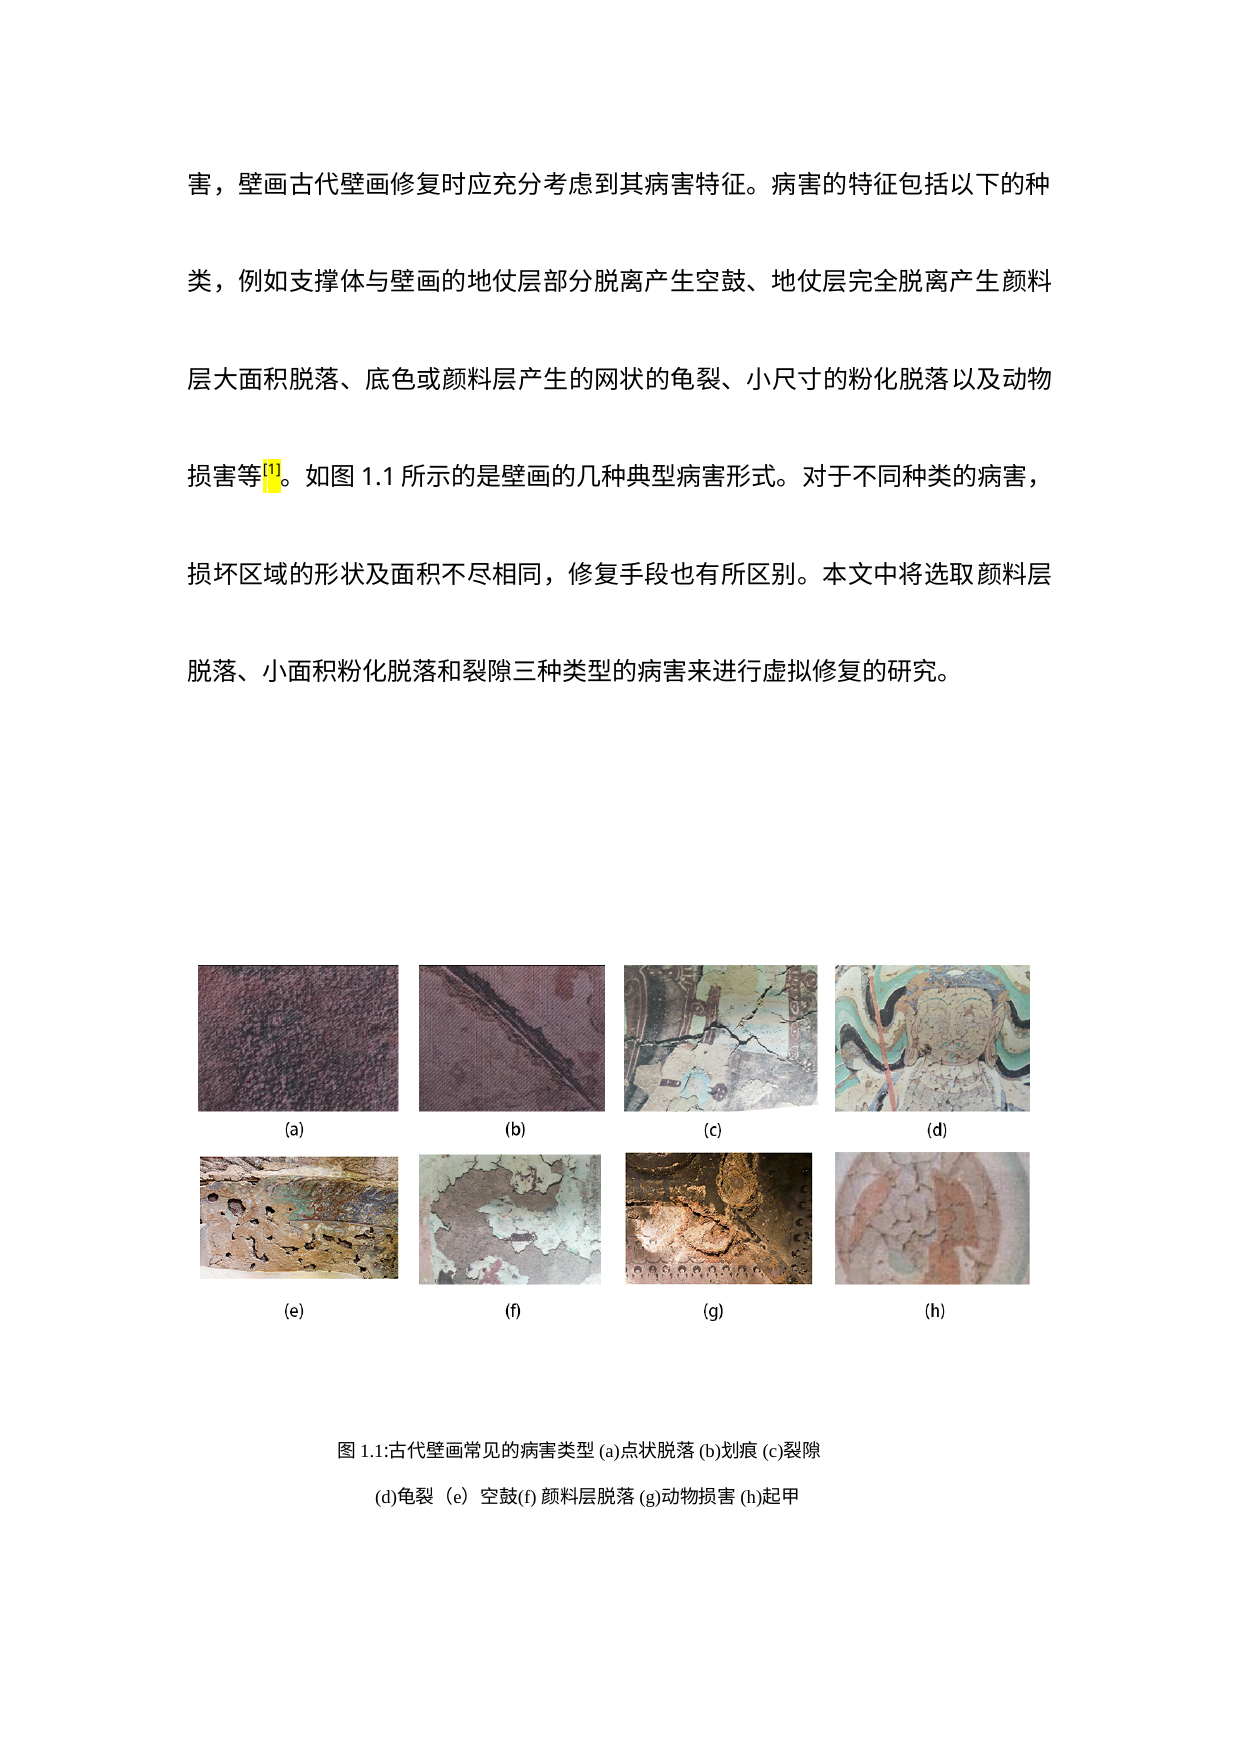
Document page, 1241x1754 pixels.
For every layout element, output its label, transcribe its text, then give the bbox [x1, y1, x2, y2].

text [187, 150, 1053, 702]
picture [187, 948, 1053, 1332]
text 图1.1:古代壁画常见的病害类型 (a)点状脱落 (b)划痕 (c)裂隙 [187, 1433, 1053, 1466]
text (d)龟裂（e）空鼓(f) 颜料层脱落 (g)动物损害 (h)起甲 [187, 1479, 1053, 1512]
